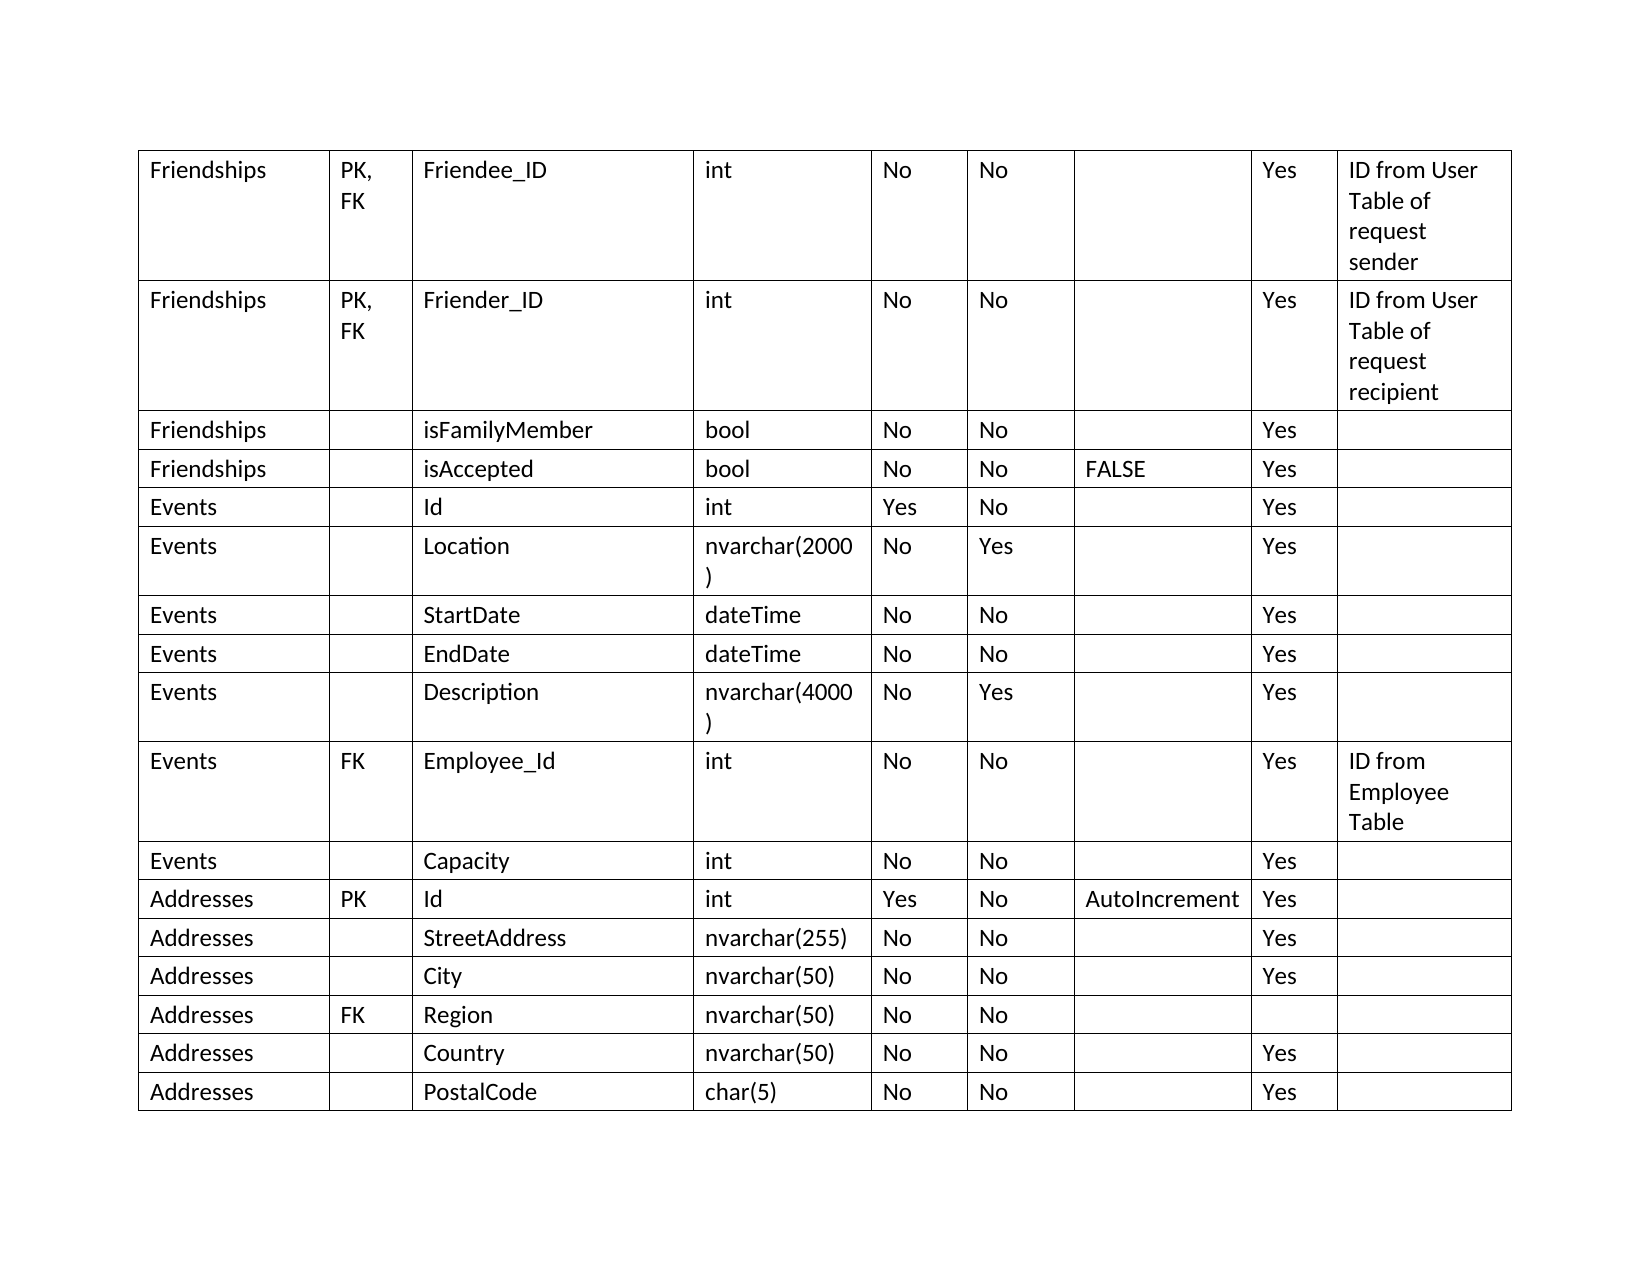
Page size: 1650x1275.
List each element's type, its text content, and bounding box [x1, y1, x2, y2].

table_cell No [968, 450, 1074, 487]
table_cell No [968, 1073, 1074, 1110]
table_cell [1075, 742, 1251, 841]
table_cell [1338, 450, 1511, 487]
table_cell Yes [1252, 281, 1337, 410]
table_cell [1075, 596, 1251, 633]
table_cell Events [139, 635, 329, 672]
table_cell Yes [1252, 1073, 1337, 1110]
table_cell Friendships [139, 411, 329, 449]
table_cell No [968, 919, 1074, 956]
table_cell [1338, 673, 1511, 741]
table_cell [330, 673, 412, 741]
table_cell Addresses [139, 880, 329, 918]
table_cell Yes [872, 880, 967, 918]
table_cell No [872, 635, 967, 672]
table_cell int [694, 880, 871, 918]
table_cell No [872, 1034, 967, 1072]
table_cell ID from User Table of request sender [1338, 151, 1511, 280]
table_cell No [872, 673, 967, 741]
table_cell [330, 488, 412, 526]
table_cell Yes [968, 673, 1074, 741]
table_cell nvarchar(50) [694, 957, 871, 995]
table_cell Yes [1252, 635, 1337, 672]
table_cell [330, 450, 412, 487]
table_cell PK [330, 880, 412, 918]
table_cell [1075, 842, 1251, 879]
table_cell Yes [1252, 450, 1337, 487]
table_cell No [872, 450, 967, 487]
table_cell [1075, 151, 1251, 280]
table_cell char(5) [694, 1073, 871, 1110]
table_cell [1075, 281, 1251, 410]
table_cell [330, 1034, 412, 1072]
table_cell [1338, 527, 1511, 595]
table_cell nvarchar(255) [694, 919, 871, 956]
table_cell Id [413, 488, 693, 526]
table_cell [330, 527, 412, 595]
table_cell [330, 411, 412, 449]
table_cell [1338, 880, 1511, 918]
table_cell No [872, 1073, 967, 1110]
table_cell int [694, 742, 871, 841]
table_cell [1075, 1073, 1251, 1110]
table_cell Location [413, 527, 693, 595]
table_cell Yes [1252, 411, 1337, 449]
table_cell No [872, 151, 967, 280]
table_cell EndDate [413, 635, 693, 672]
table_cell FK [330, 742, 412, 841]
table_cell No [968, 842, 1074, 879]
table_cell No [968, 488, 1074, 526]
table_cell No [968, 635, 1074, 672]
table_cell [1338, 957, 1511, 995]
table_cell City [413, 957, 693, 995]
table_cell ID from Employee Table [1338, 742, 1511, 841]
table_cell Yes [1252, 842, 1337, 879]
table_cell [1075, 411, 1251, 449]
table_cell Friender_ID [413, 281, 693, 410]
table_cell Yes [1252, 488, 1337, 526]
table_cell bool [694, 450, 871, 487]
table_cell StreetAddress [413, 919, 693, 956]
table_cell isAccepted [413, 450, 693, 487]
table_cell No [968, 880, 1074, 918]
table_cell [1338, 919, 1511, 956]
table_cell Friendships [139, 281, 329, 410]
table_cell Events [139, 488, 329, 526]
table_cell [1252, 996, 1337, 1033]
table_cell [330, 1073, 412, 1110]
table_cell Friendee_ID [413, 151, 693, 280]
table_cell No [968, 1034, 1074, 1072]
table_cell [1075, 635, 1251, 672]
table_cell Addresses [139, 957, 329, 995]
table_cell No [968, 957, 1074, 995]
table_cell [1338, 1073, 1511, 1110]
table_cell [1338, 596, 1511, 633]
table_cell int [694, 842, 871, 879]
table_cell [1338, 842, 1511, 879]
table_cell Yes [1252, 880, 1337, 918]
table_cell Country [413, 1034, 693, 1072]
table_cell int [694, 151, 871, 280]
table_cell ID from User Table of request recipient [1338, 281, 1511, 410]
table_cell Yes [1252, 151, 1337, 280]
table_cell Addresses [139, 996, 329, 1033]
table_cell Yes [1252, 919, 1337, 956]
table_cell No [872, 411, 967, 449]
table_cell Events [139, 673, 329, 741]
table_cell No [968, 281, 1074, 410]
table_cell int [694, 281, 871, 410]
table_cell [330, 957, 412, 995]
table_cell FK [330, 996, 412, 1033]
table_cell [330, 635, 412, 672]
table_cell [1075, 957, 1251, 995]
table_cell Events [139, 742, 329, 841]
table_cell nvarchar(2000) [694, 527, 871, 595]
table_cell Capacity [413, 842, 693, 879]
table_cell Addresses [139, 1073, 329, 1110]
table_cell dateTime [694, 635, 871, 672]
table_cell No [872, 596, 967, 633]
table_cell [1338, 488, 1511, 526]
table_cell No [968, 411, 1074, 449]
table_cell [1075, 488, 1251, 526]
table_cell [1075, 527, 1251, 595]
table_cell nvarchar(50) [694, 1034, 871, 1072]
table_cell No [872, 527, 967, 595]
table_cell nvarchar(50) [694, 996, 871, 1033]
table_cell bool [694, 411, 871, 449]
table_cell No [872, 842, 967, 879]
table_cell [1338, 411, 1511, 449]
table_cell No [872, 742, 967, 841]
table_cell int [694, 488, 871, 526]
table_cell No [968, 996, 1074, 1033]
table_cell Yes [1252, 527, 1337, 595]
table_cell No [872, 281, 967, 410]
table_cell nvarchar(4000) [694, 673, 871, 741]
table_cell No [968, 151, 1074, 280]
table_cell AutoIncrement [1075, 880, 1251, 918]
table_cell Id [413, 880, 693, 918]
table_cell [330, 919, 412, 956]
table_cell No [872, 919, 967, 956]
table_cell No [968, 596, 1074, 633]
table_cell Addresses [139, 919, 329, 956]
table_cell PK, FK [330, 151, 412, 280]
table_cell StartDate [413, 596, 693, 633]
table_cell Yes [872, 488, 967, 526]
table_cell Yes [968, 527, 1074, 595]
table_cell [1075, 1034, 1251, 1072]
table_cell Events [139, 842, 329, 879]
table_cell isFamilyMember [413, 411, 693, 449]
table_cell PK, FK [330, 281, 412, 410]
table_cell Events [139, 596, 329, 633]
table_cell PostalCode [413, 1073, 693, 1110]
table_cell [330, 842, 412, 879]
table_cell [1075, 996, 1251, 1033]
table_cell Friendships [139, 450, 329, 487]
table_cell [1338, 635, 1511, 672]
table_cell Addresses [139, 1034, 329, 1072]
table_cell Yes [1252, 596, 1337, 633]
table_cell No [968, 742, 1074, 841]
table_cell Region [413, 996, 693, 1033]
table_cell Yes [1252, 957, 1337, 995]
table_cell Yes [1252, 1034, 1337, 1072]
table_cell [1075, 919, 1251, 956]
table_cell FALSE [1075, 450, 1251, 487]
table_cell [330, 596, 412, 633]
table_cell [1338, 1034, 1511, 1072]
table_cell [1075, 673, 1251, 741]
table_cell Yes [1252, 673, 1337, 741]
table_cell Yes [1252, 742, 1337, 841]
table_cell Events [139, 527, 329, 595]
table_cell [1338, 996, 1511, 1033]
table_cell Friendships [139, 151, 329, 280]
table_cell No [872, 996, 967, 1033]
table_cell Description [413, 673, 693, 741]
table_cell No [872, 957, 967, 995]
table_cell dateTime [694, 596, 871, 633]
table_cell Employee_Id [413, 742, 693, 841]
